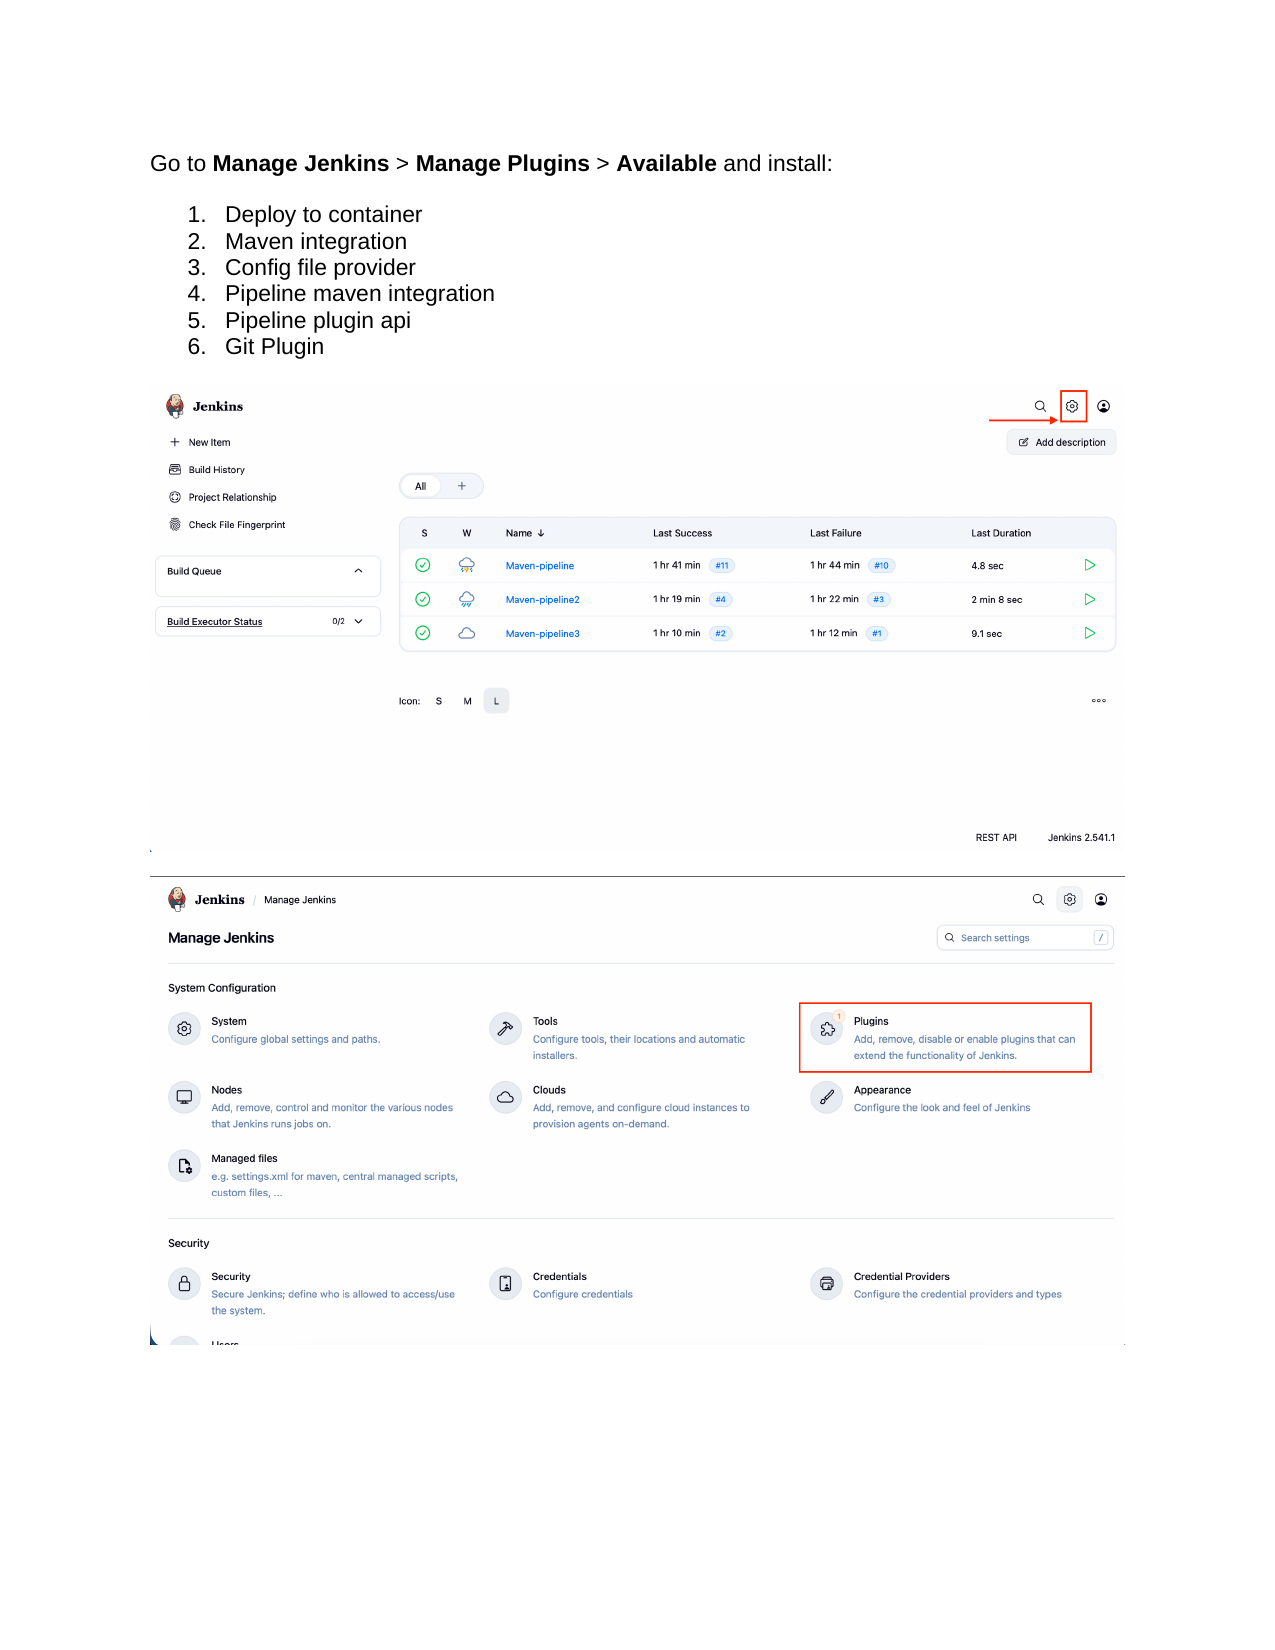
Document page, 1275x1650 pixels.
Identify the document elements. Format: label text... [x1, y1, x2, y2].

list Deploy to container [187, 201, 1125, 228]
list Config file provider [187, 254, 1125, 280]
picture [150, 384, 1125, 852]
picture [150, 876, 1125, 1345]
list Git Plugin [187, 333, 1125, 359]
list Maven integration [187, 228, 1125, 254]
text Go to Manage Jenkins > Manage Plugins > Available and install: [150, 150, 1125, 176]
list Pipeline plugin api [187, 307, 1125, 333]
list Pipeline maven integration [187, 280, 1125, 307]
